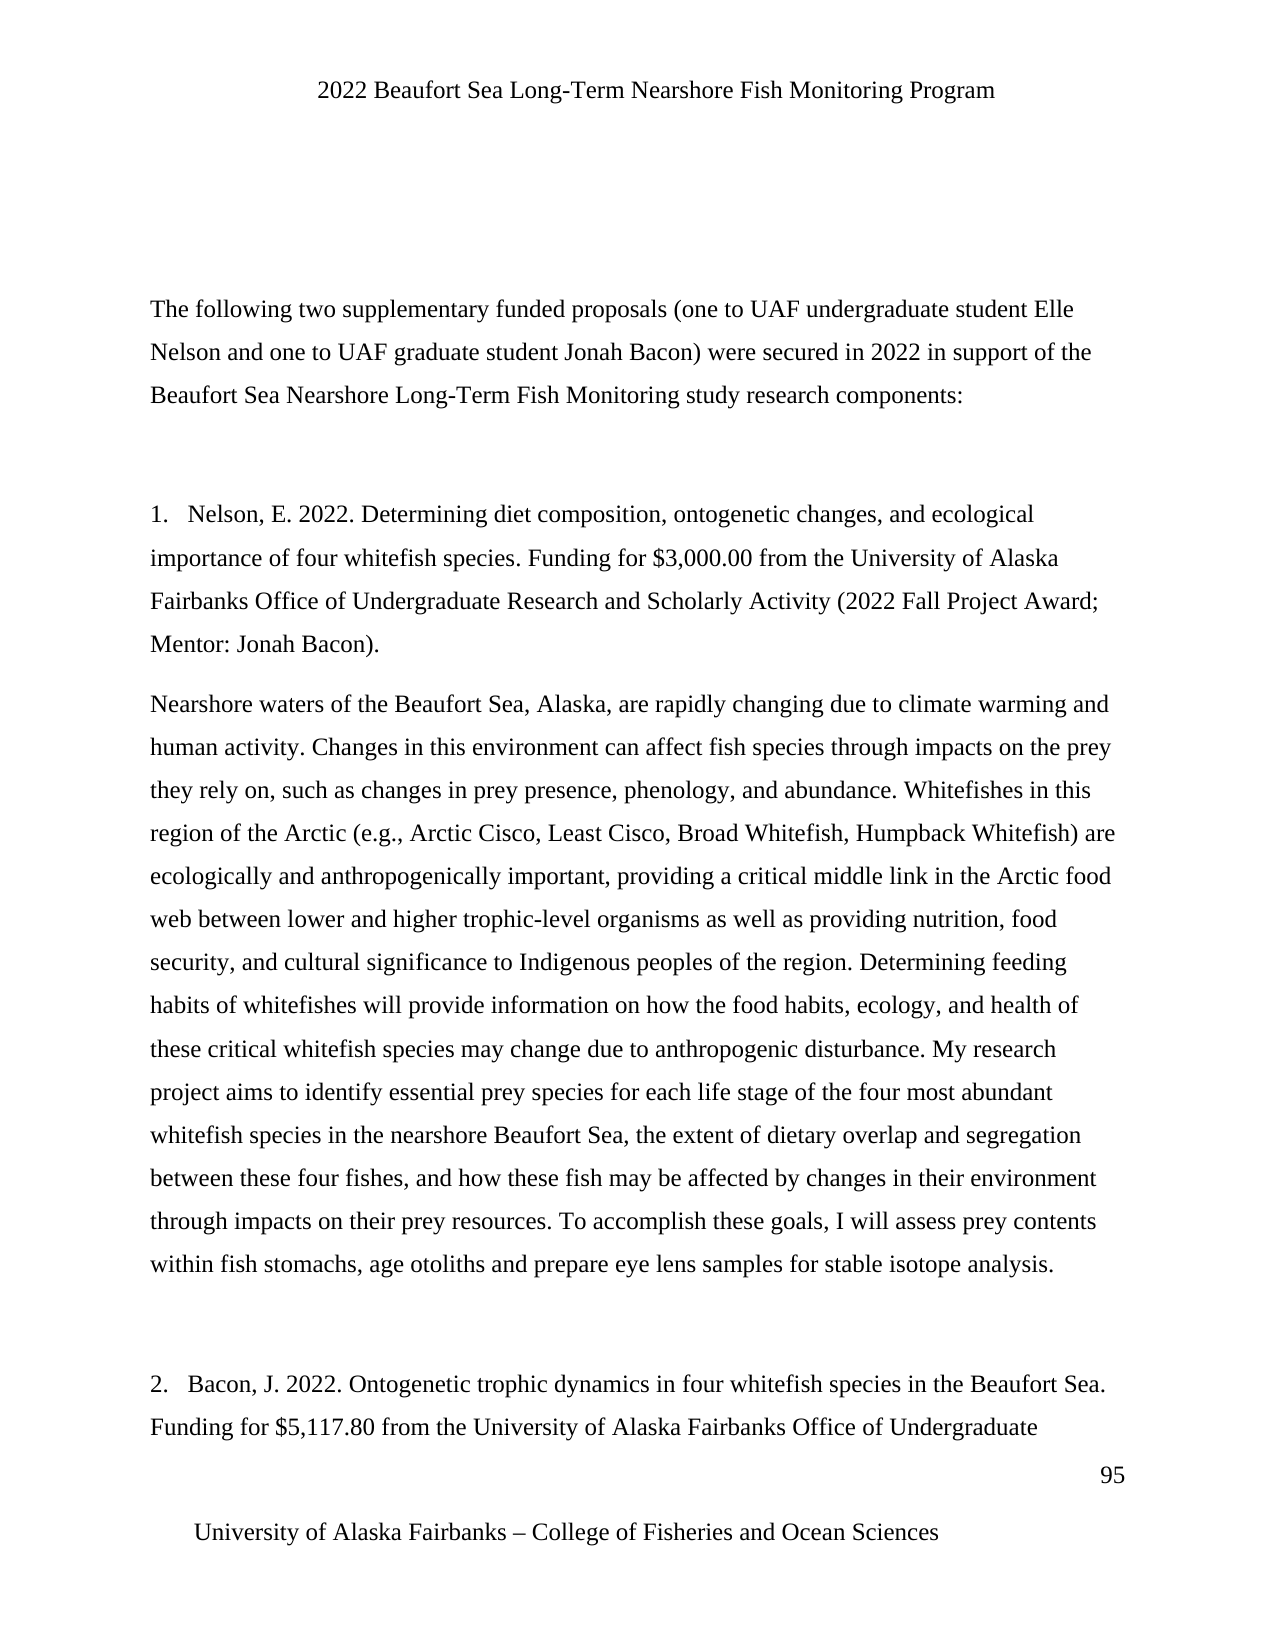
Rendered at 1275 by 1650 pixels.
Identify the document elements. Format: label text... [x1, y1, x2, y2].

text The following two supplementary funded proposals (one to UAF undergraduate student Elle Nelson and one to UAF graduate student Jonah Bacon) were secured in 2022 in support of the Beaufort Sea Nearshore Long-Term Fish Monitoring study research components: [150, 294, 1125, 409]
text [150, 1369, 1125, 1441]
text 1. Nelson, E. 2022. Determining diet composition, ontogenetic changes, and ecological importance of four whitefish species. Funding for $3,000.00 from the University of Alaska Fairbanks Office of Undergraduate Research and Scholarly Activity (2022 Fall Project Award; Mentor: Jonah Bacon). [150, 499, 1125, 658]
text Nearshore waters of the Beaufort Sea, Alaska, are rapidly changing due to climate warming and human activity. Changes in this environment can affect fish species through impacts on the prey they rely on, such as changes in prey presence, phenology, and abundance. Whitefishes in this region of the Arctic (e.g., Arctic Cisco, Least Cisco, Broad Whitefish, Humpback Whitefish) are ecologically and anthropogenically important, providing a critical middle link in the Arctic food web between lower and higher trophic-level organisms as well as providing nutrition, food security, and cultural significance to Indigenous peoples of the region. Determining feeding habits of whitefishes will provide information on how the food habits, ecology, and health of these critical whitefish species may change due to anthropogenic disturbance. My research project aims to identify essential prey species for each life stage of the four most abundant whitefish species in the nearshore Beaufort Sea, the extent of dietary overlap and segregation between these four fishes, and how these fish may be affected by changes in their environment through impacts on their prey resources. To accomplish these goals, I will assess prey contents within fish stomachs, age otoliths and prepare eye lens samples for stable isotope analysis. [150, 689, 1125, 1278]
